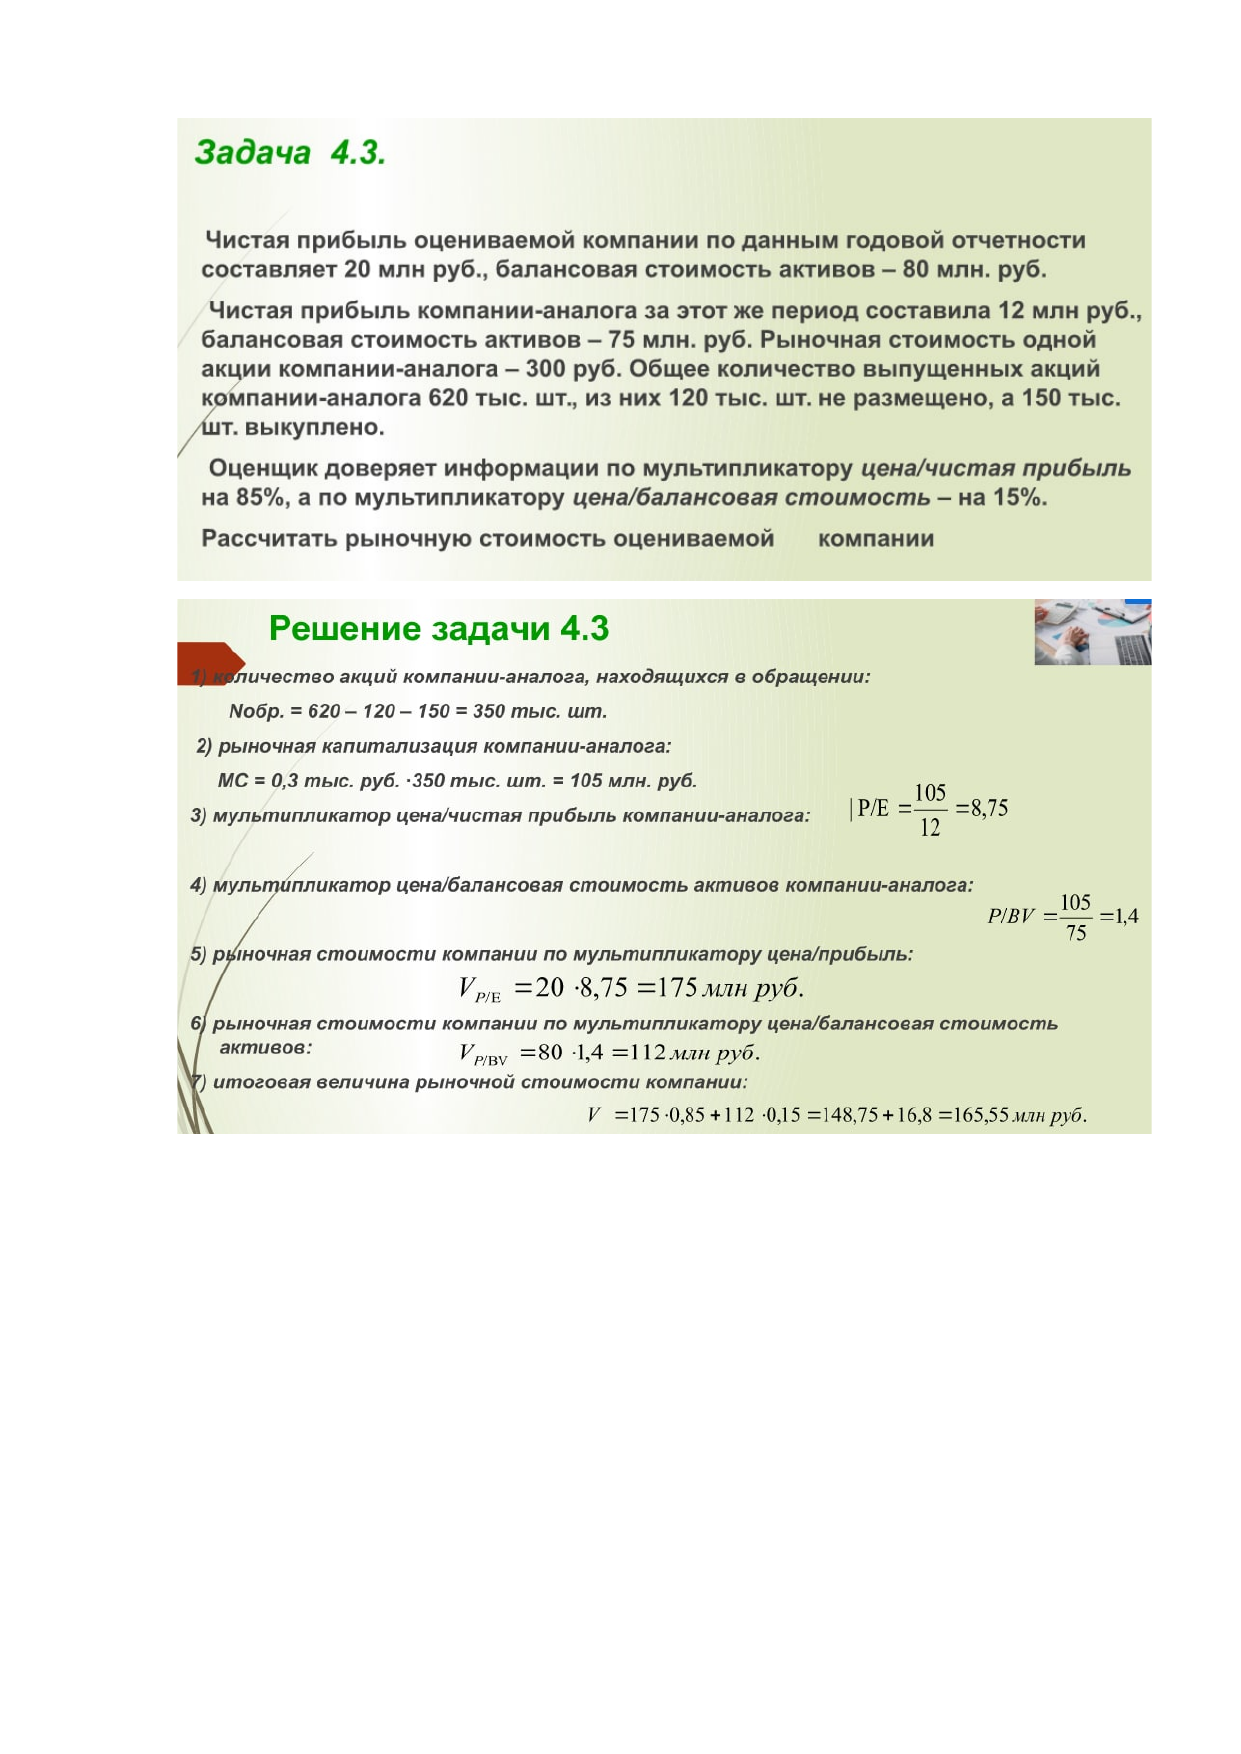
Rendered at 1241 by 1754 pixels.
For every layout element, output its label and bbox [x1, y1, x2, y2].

picture [177, 118, 1152, 581]
picture [177, 599, 1152, 1134]
